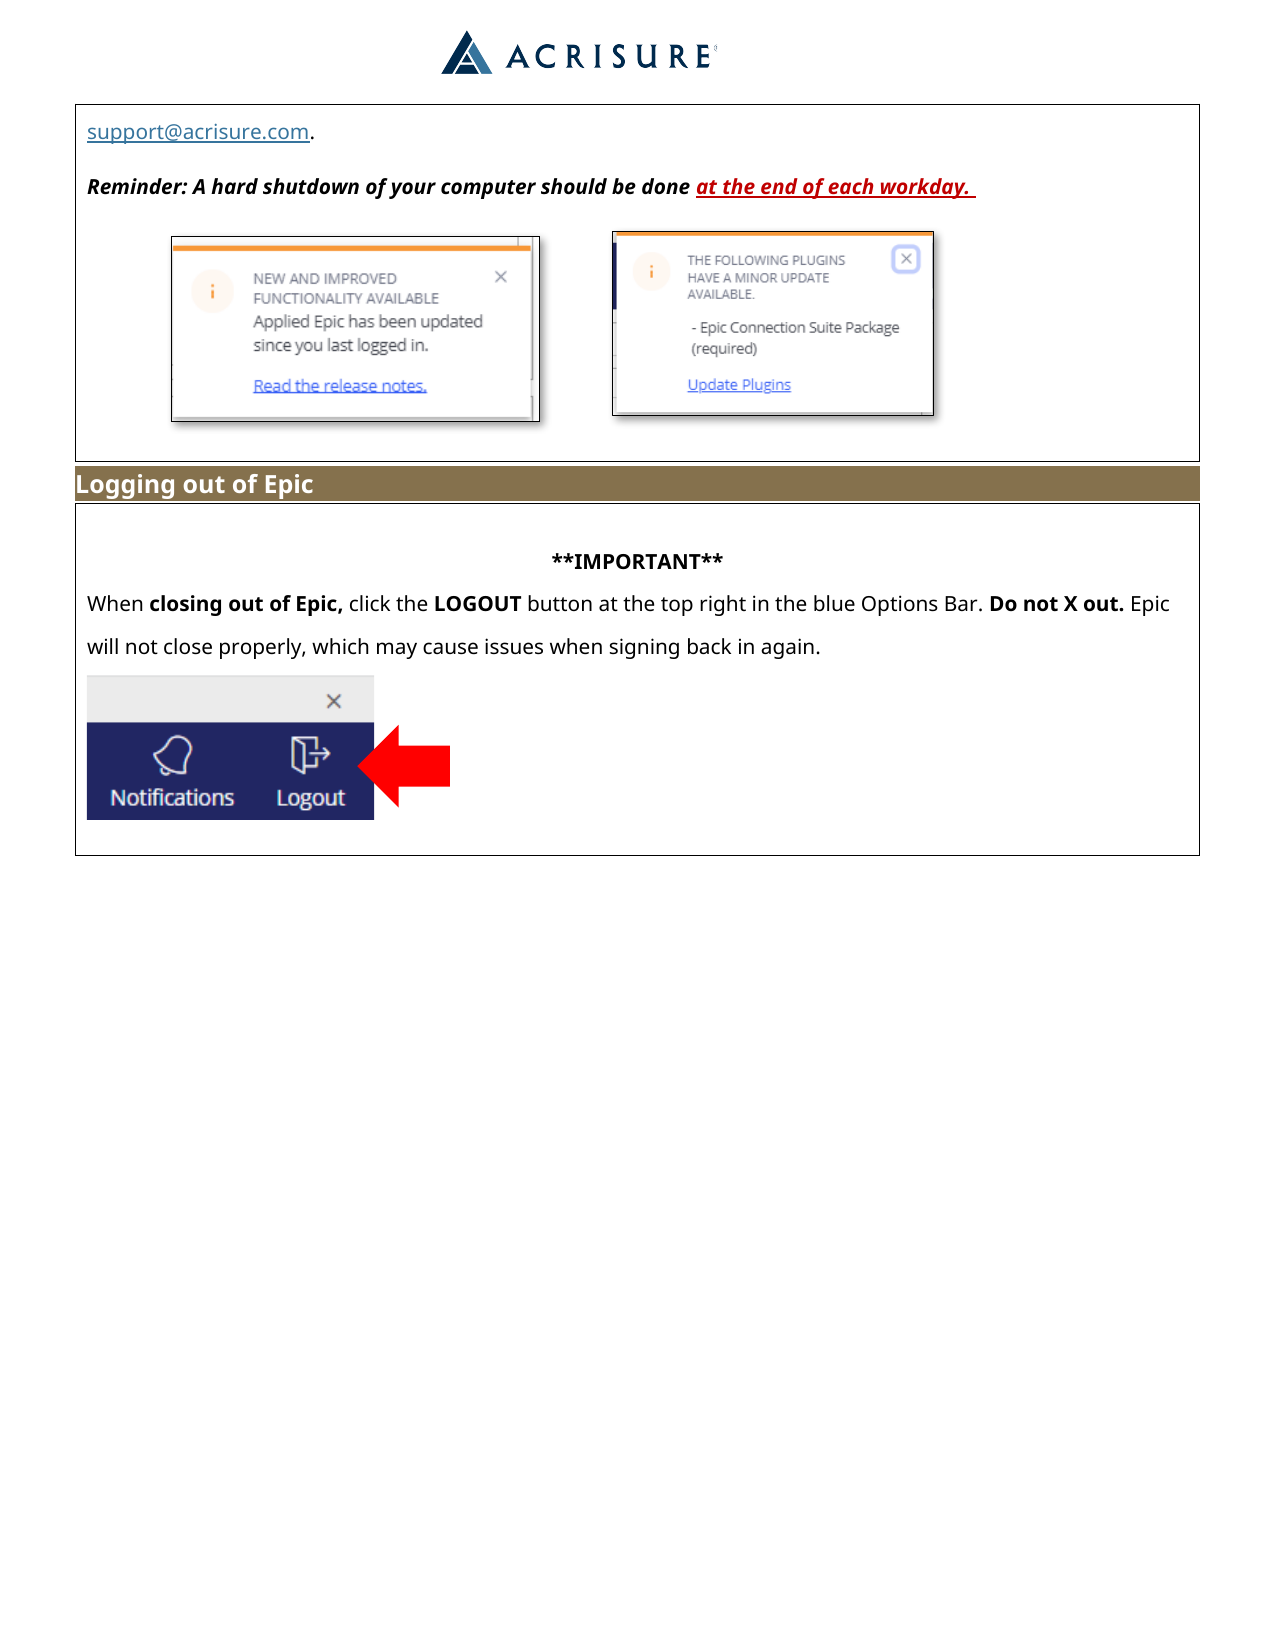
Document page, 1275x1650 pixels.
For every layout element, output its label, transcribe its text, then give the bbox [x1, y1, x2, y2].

picture [439, 23, 718, 80]
picture [172, 237, 539, 421]
picture [613, 232, 933, 415]
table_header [76, 105, 1199, 461]
table_header **IMPORTANT** When closing out of Epic, click the LOGOUT button at the top right in the blue Options Bar. Do not X out. Epic will not close properly, which may cause issues when signing back in again. NO [76, 504, 1199, 854]
subtitle Logging out of Epic [75, 466, 1200, 501]
picture [86, 674, 375, 820]
